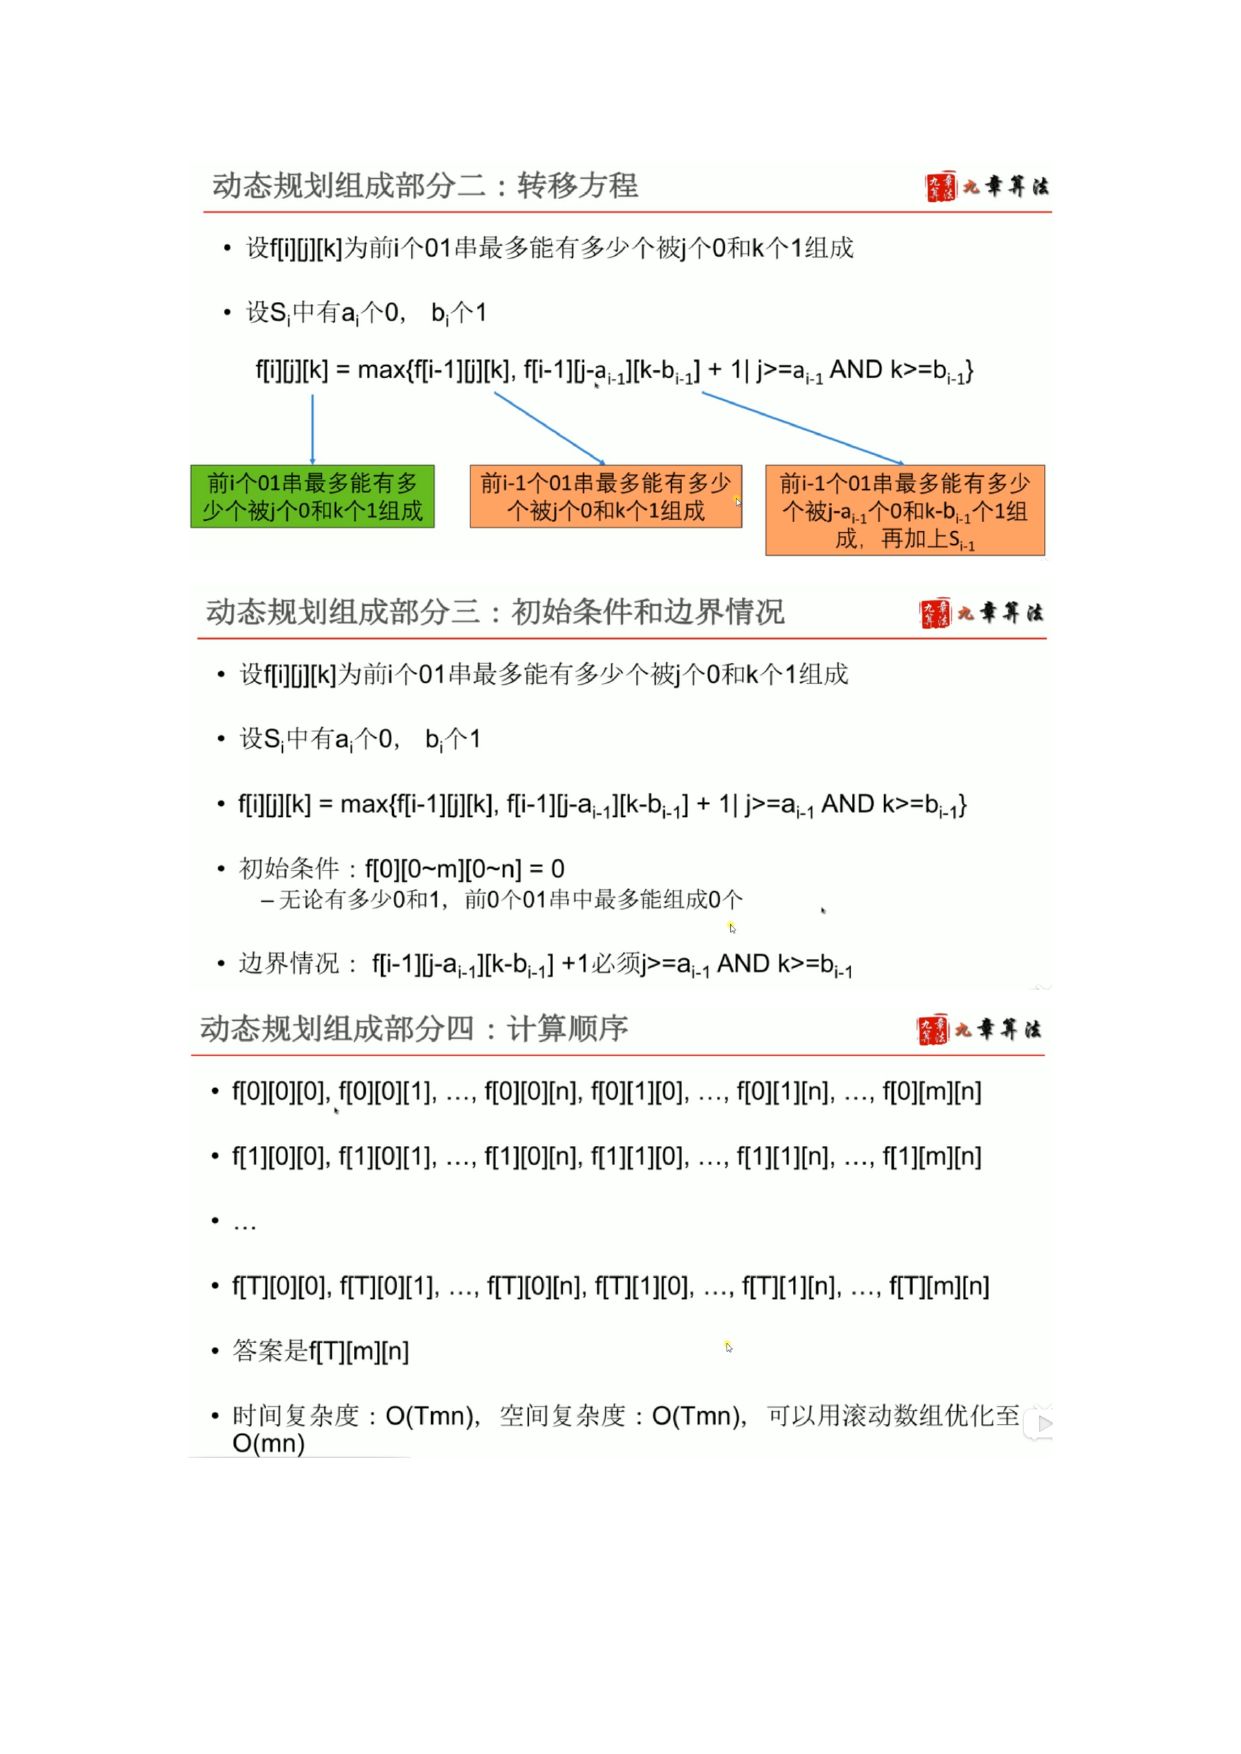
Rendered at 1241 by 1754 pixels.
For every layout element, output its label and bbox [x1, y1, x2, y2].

picture [187, 1007, 1053, 1458]
picture [187, 162, 1053, 561]
picture [187, 584, 1053, 990]
